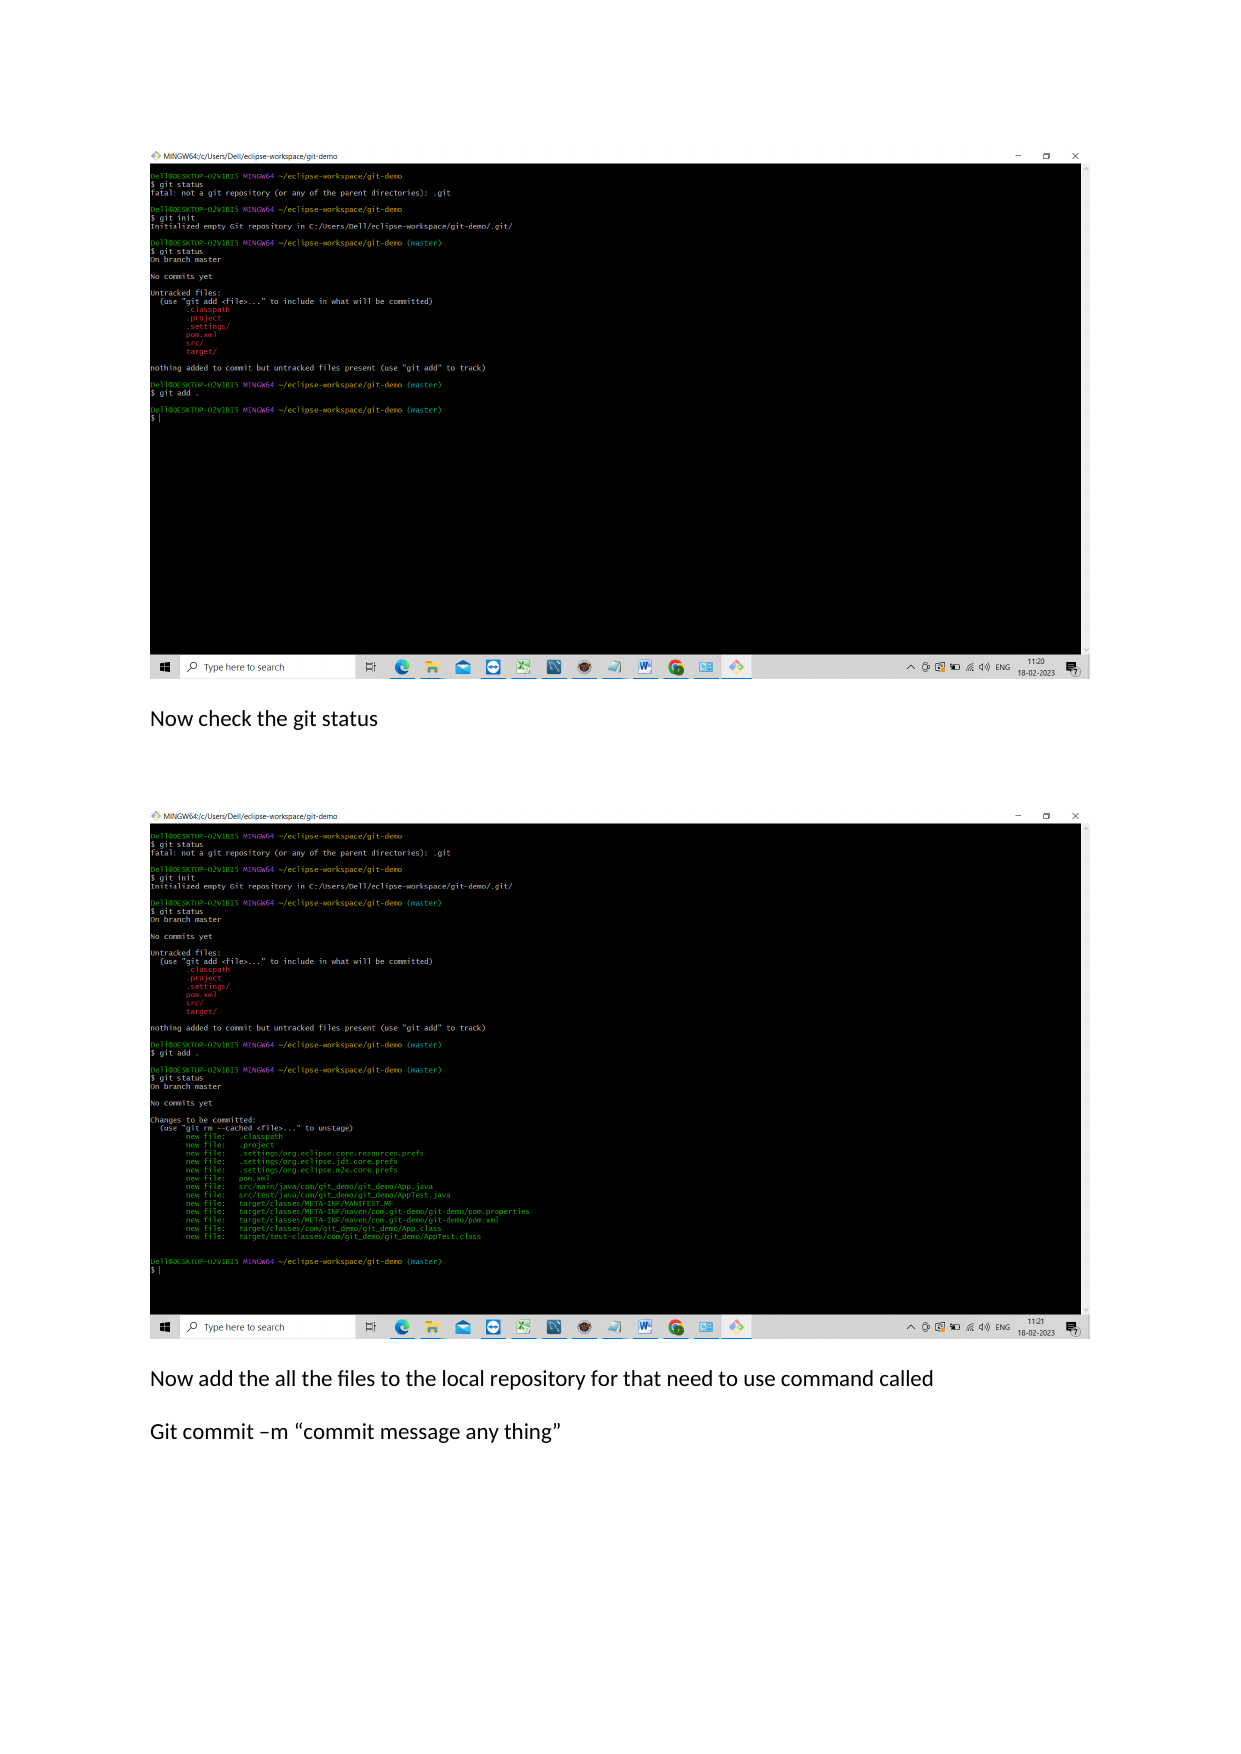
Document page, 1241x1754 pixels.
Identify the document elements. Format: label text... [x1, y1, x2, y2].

picture [150, 810, 1091, 1339]
picture [150, 150, 1091, 679]
text Now add the all the files to the local repository for that need to use command called [150, 1364, 1090, 1392]
text Git commit –m “commit message any thing” [150, 1417, 1090, 1445]
text Now check the git status [150, 704, 1090, 732]
